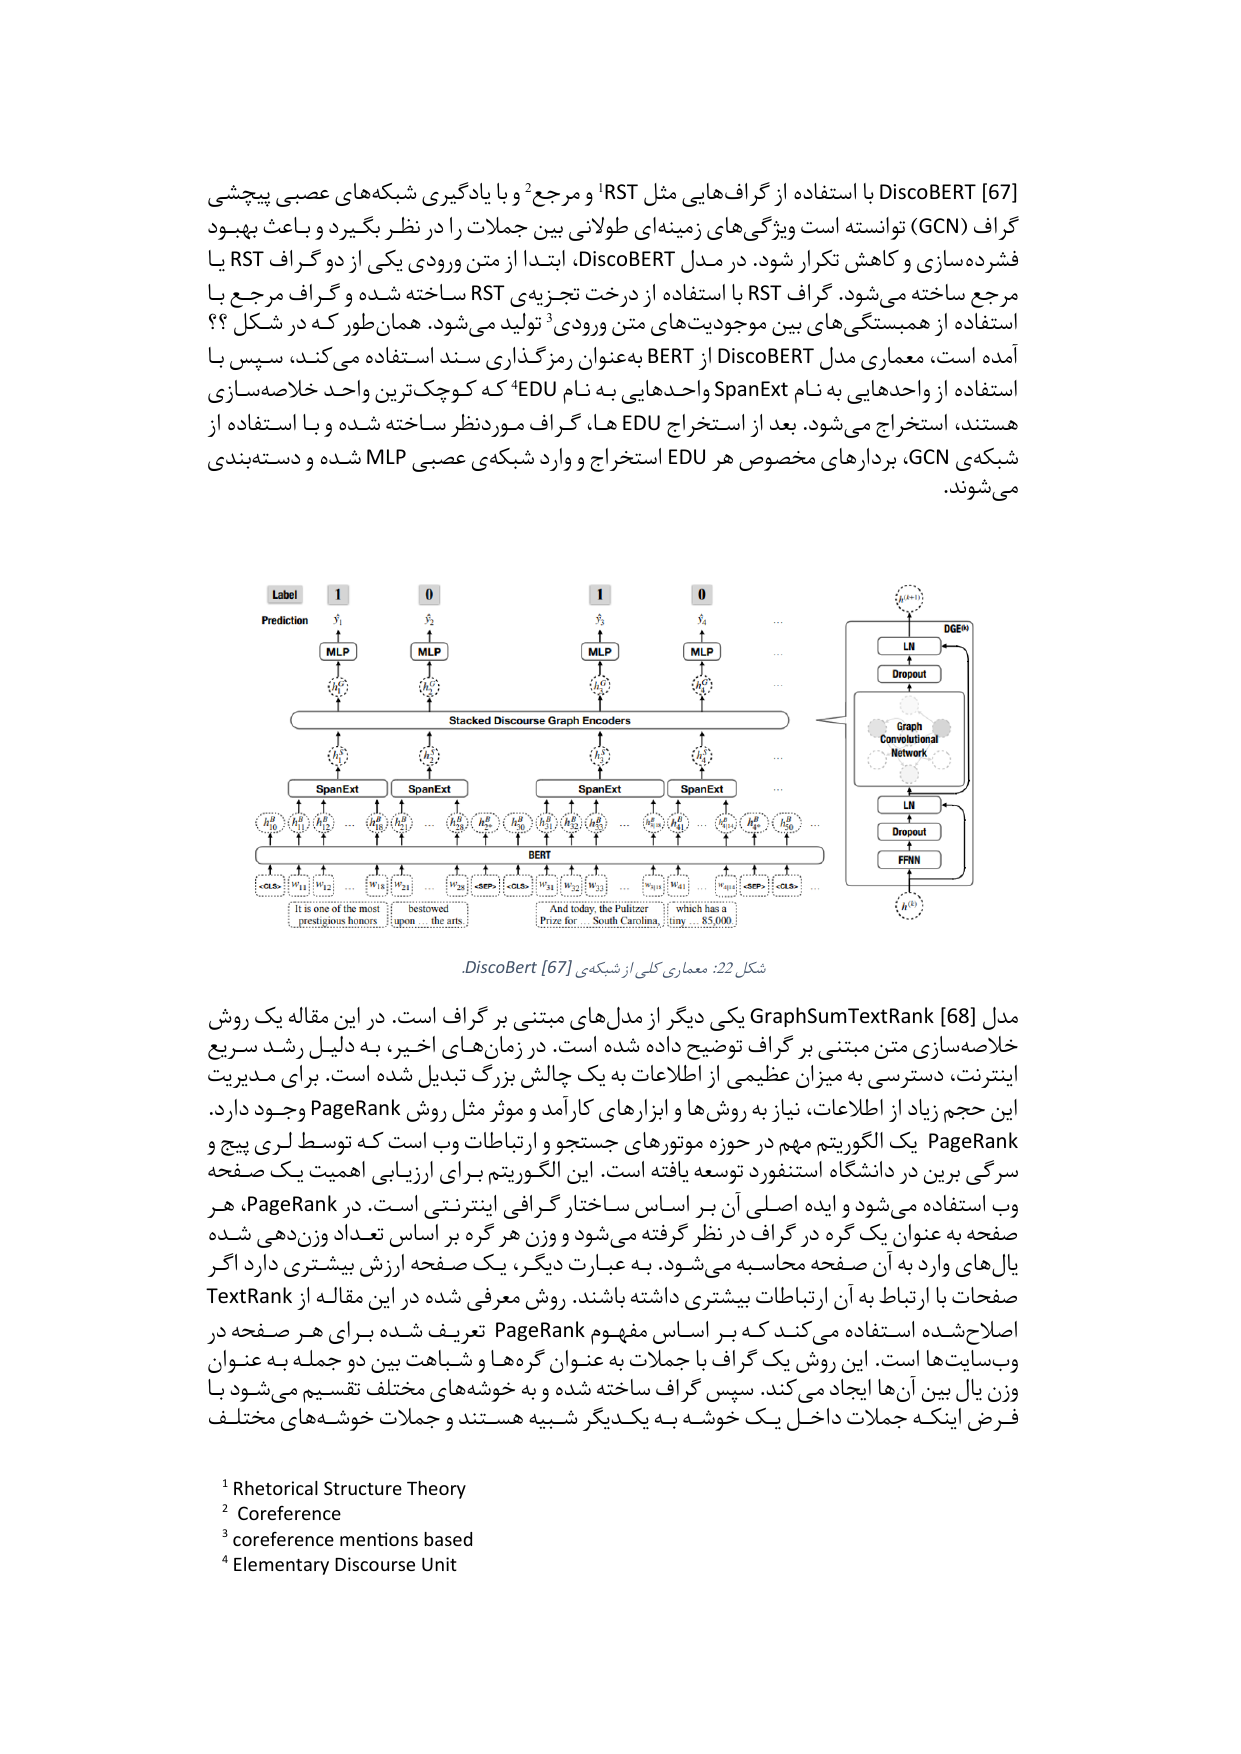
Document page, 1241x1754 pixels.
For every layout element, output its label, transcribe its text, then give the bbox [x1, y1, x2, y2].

text شکل 22: معماری کلی از شبکه‌ی DiscoBert [67]. [207, 955, 1018, 980]
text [207, 177, 1018, 503]
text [207, 1001, 1018, 1434]
picture [241, 568, 984, 937]
